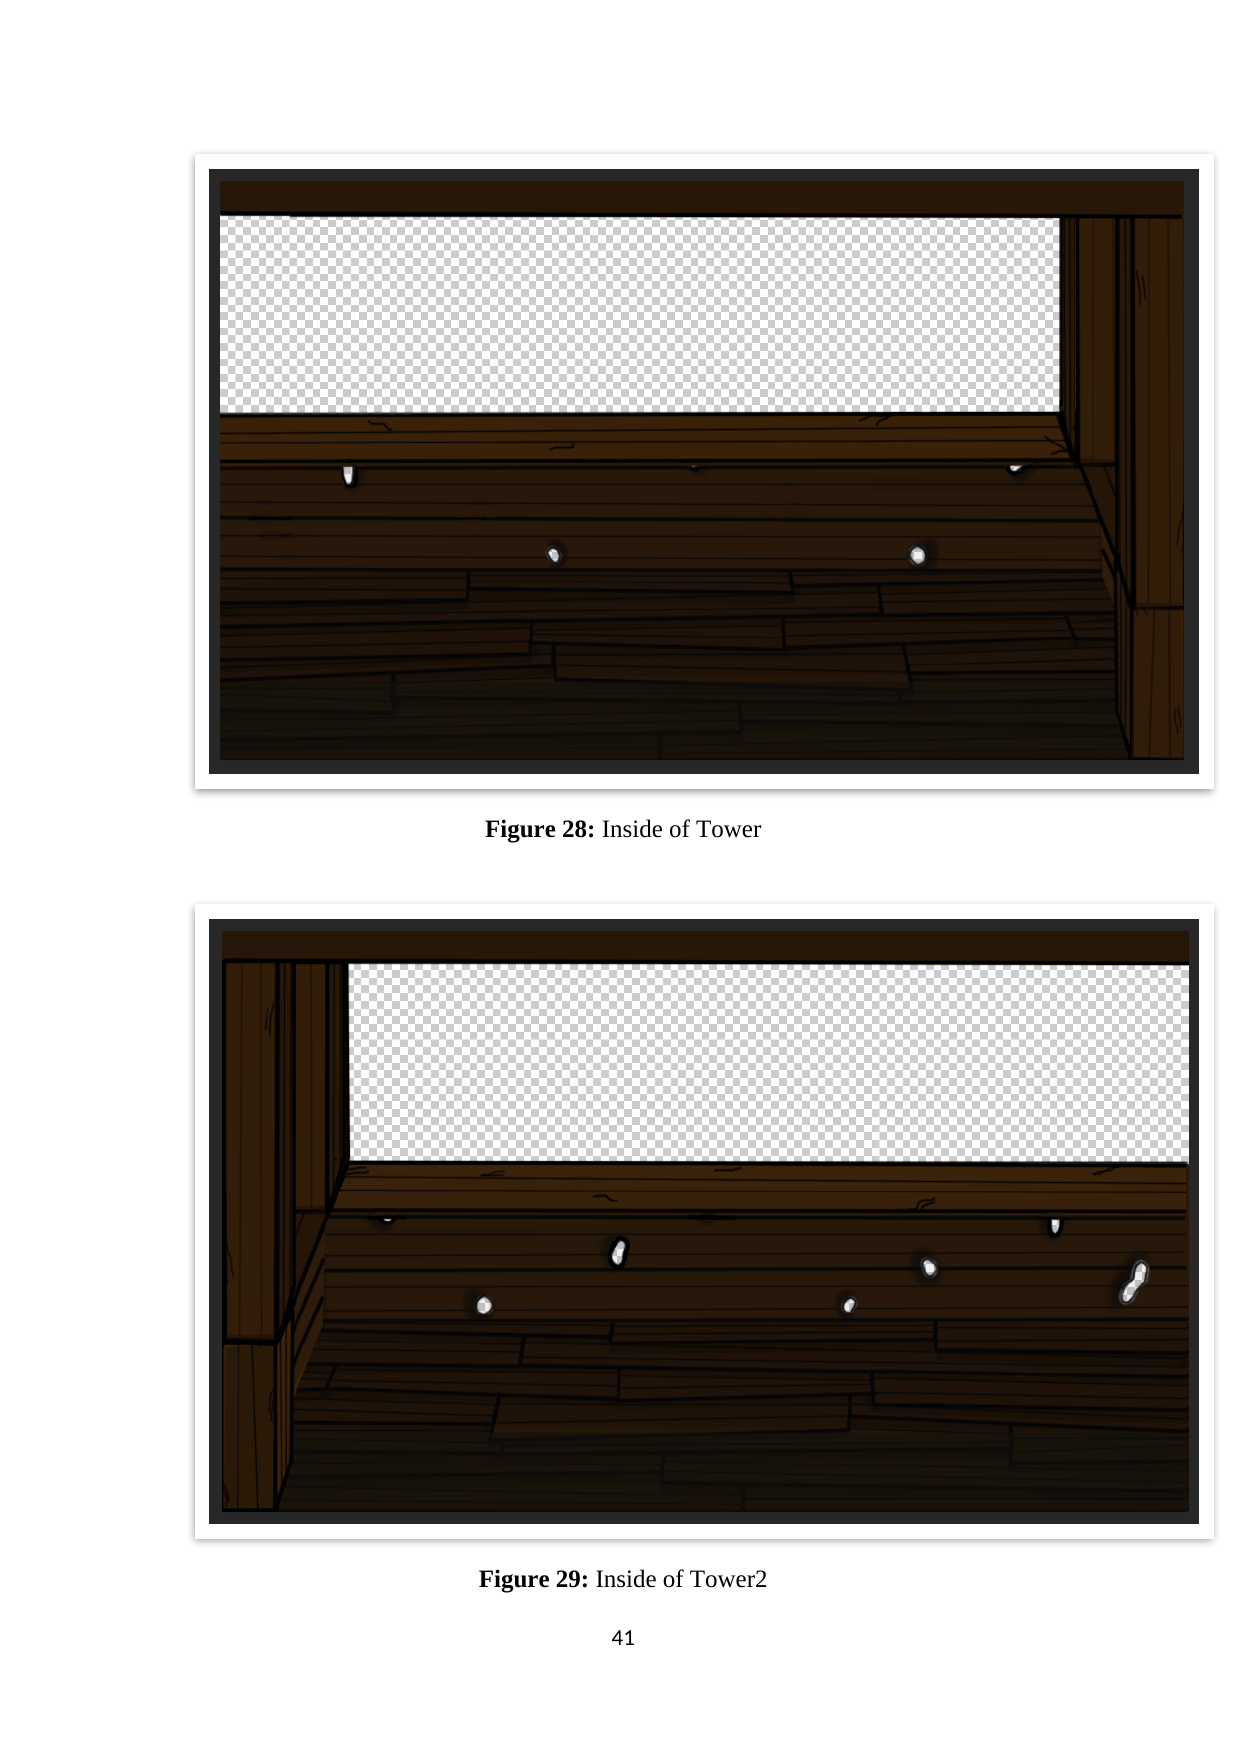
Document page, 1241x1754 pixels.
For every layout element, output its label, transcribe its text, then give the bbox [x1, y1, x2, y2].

picture [209, 919, 1199, 1524]
picture [209, 169, 1199, 774]
text Figure 29: Inside of Tower2 [187, 1564, 1058, 1593]
text Figure 28: Inside of Tower [187, 814, 1058, 843]
